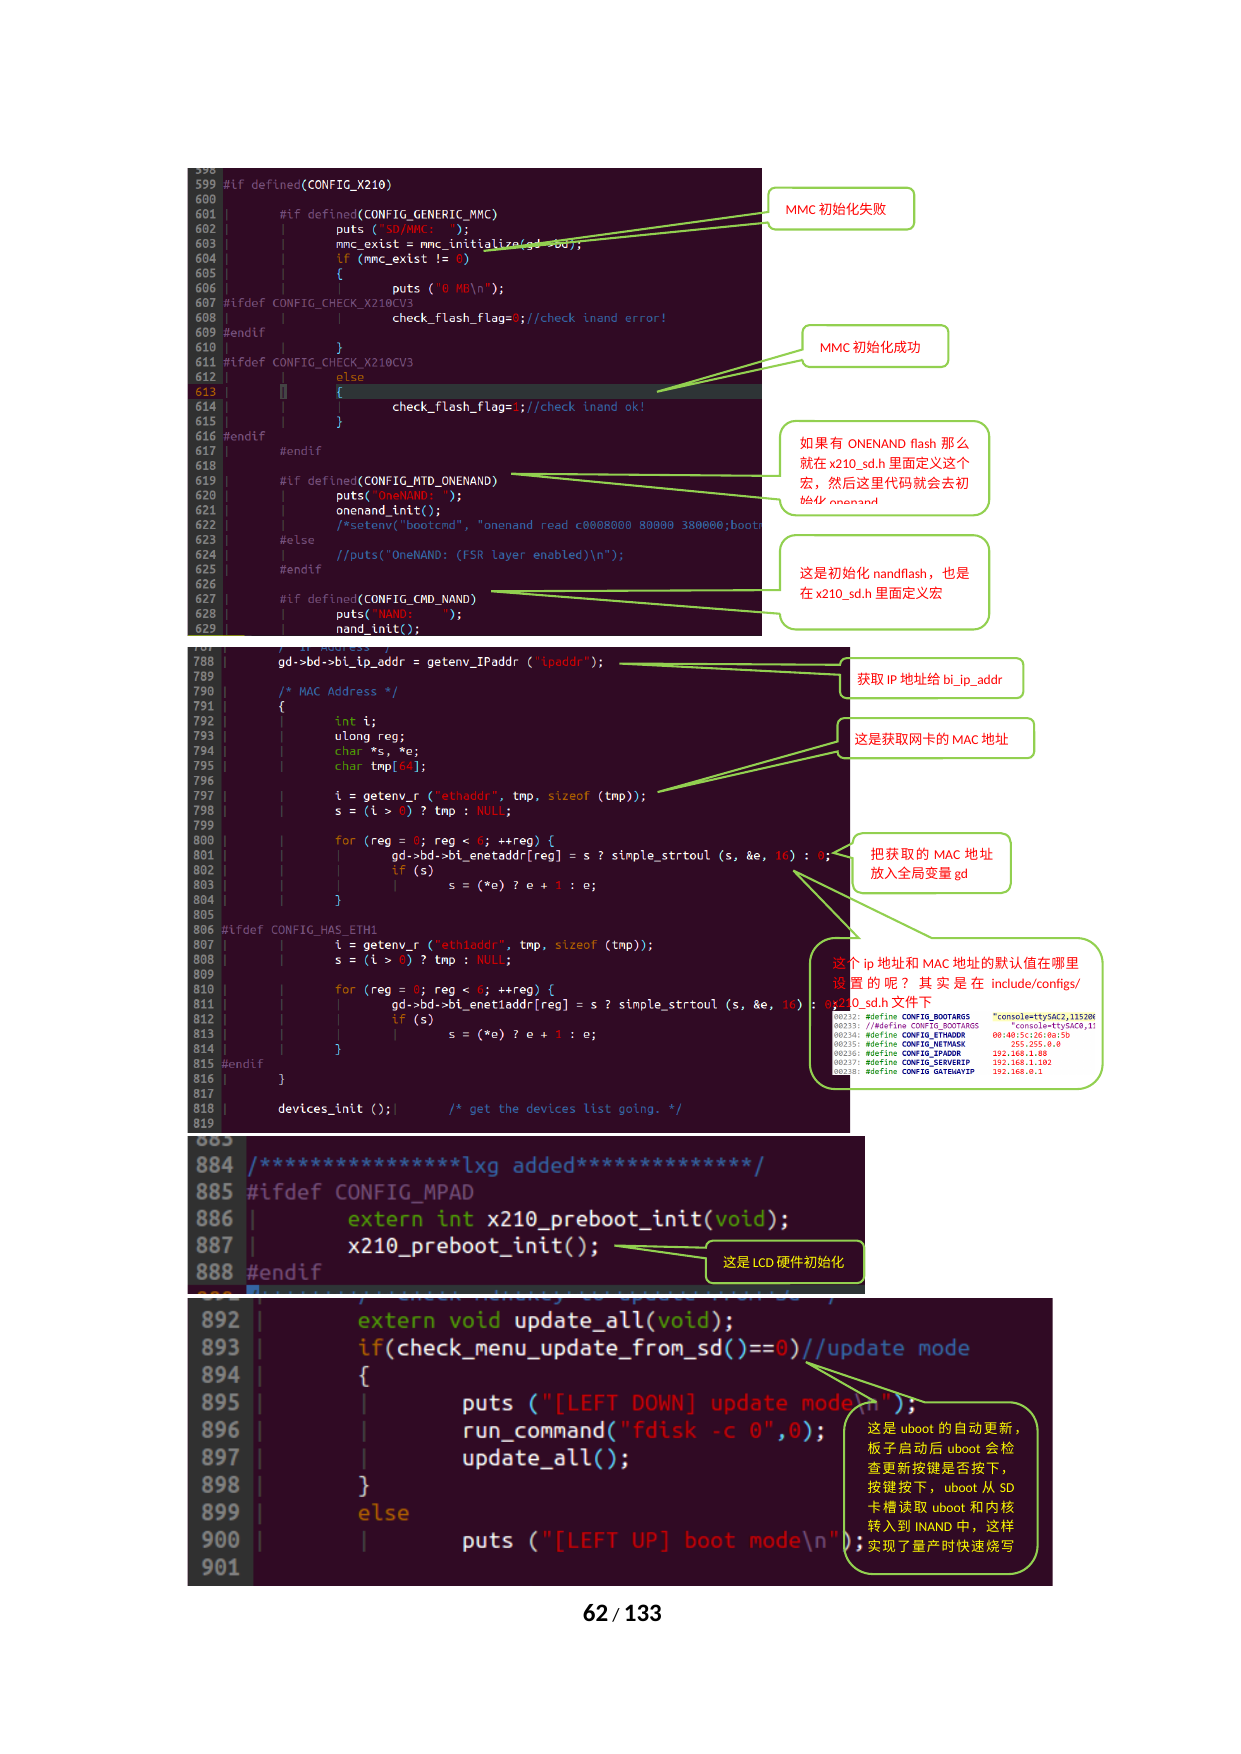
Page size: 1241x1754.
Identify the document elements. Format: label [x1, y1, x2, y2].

picture [187, 647, 851, 1133]
picture [540, 592, 762, 611]
picture [647, 1242, 863, 1282]
picture [803, 877, 851, 927]
picture [733, 720, 851, 773]
picture [712, 363, 762, 378]
picture [187, 1298, 1053, 1586]
picture [187, 1136, 865, 1294]
picture [708, 660, 851, 697]
picture [556, 476, 762, 496]
picture [594, 215, 762, 238]
picture [838, 846, 851, 856]
picture [811, 940, 1096, 1088]
picture [187, 168, 762, 636]
